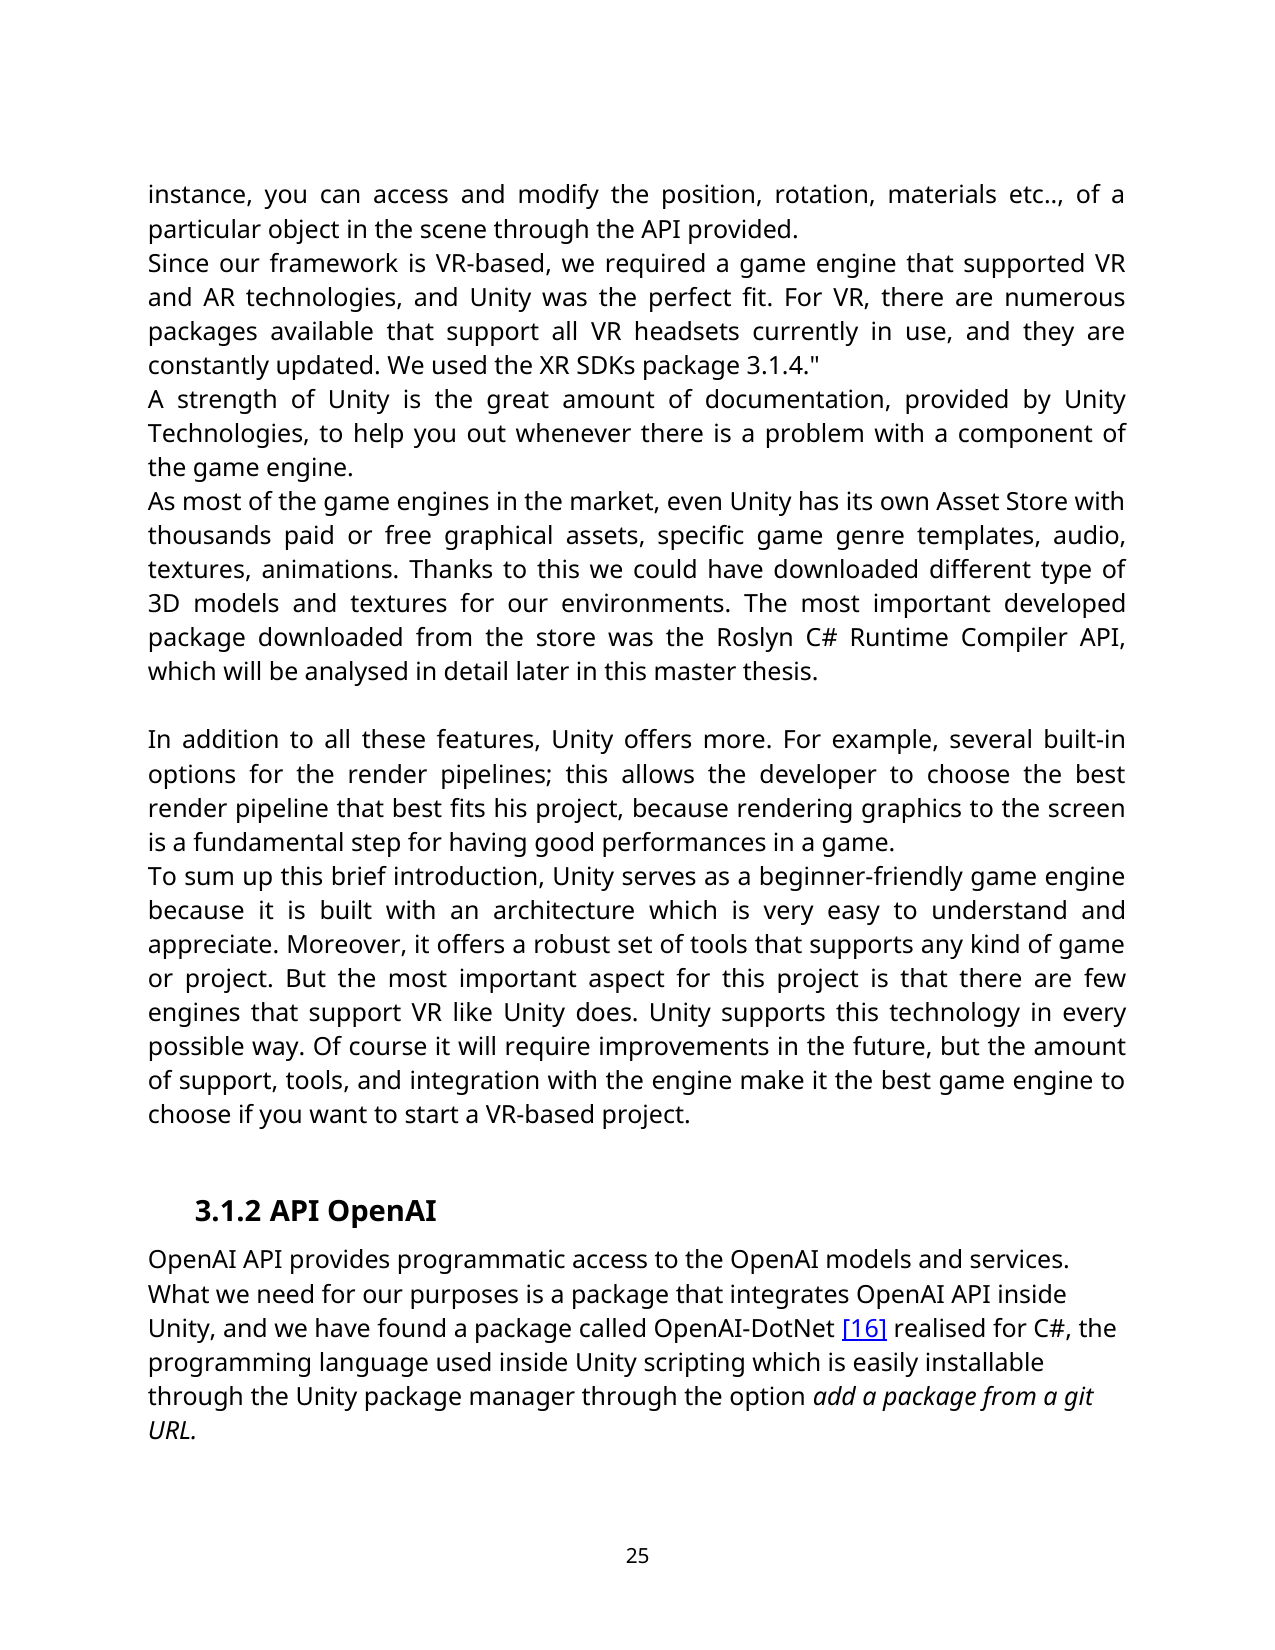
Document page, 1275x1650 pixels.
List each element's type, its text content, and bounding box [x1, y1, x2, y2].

subtitle API OpenAI [194, 1190, 1127, 1230]
text Since our framework is VR-based, we required a game engine that supported VR and AR technologies, and Unity was the perfect fit. For VR, there are numerous packages available that support all VR headsets currently in use, and they are constantly updated. We used the XR SDKs package 3.1.4." [148, 245, 1127, 382]
text As most of the game engines in the market, even Unity has its own Asset Store with thousands paid or free graphical assets, specific game genre templates, audio, textures, animations. Thanks to this we could have downloaded different type of 3D models and textures for our environments. The most important developed package downloaded from the store was the Roslyn C# Runtime Compiler API, which will be analysed in detail later in this master thesis. [148, 484, 1127, 688]
text In addition to all these features, Unity offers more. For example, several built-in options for the render pipelines; this allows the developer to choose the best render pipeline that best fits his project, because rendering graphics to the screen is a fundamental step for having good performances in a game. [148, 722, 1127, 858]
text OpenAI API provides programmatic access to the OpenAI models and services. What we need for our purposes is a package that integrates OpenAI API inside Unity, and we have found a package called OpenAI-DotNet [16] realised for C#, the programming language used inside Unity scripting which is easily installable through the Unity package manager through the option add a package from a git URL. [148, 1242, 1127, 1447]
text To sum up this brief introduction, Unity serves as a beginner-friendly game engine because it is built with an architecture which is very easy to understand and appreciate. Moreover, it offers a robust set of tools that supports any kind of game or project. But the most important aspect for this project is that there are few engines that support VR like Unity does. Unity supports this technology in every possible way. Of course it will require improvements in the future, but the amount of support, tools, and integration with the engine make it the best game engine to choose if you want to start a VR-based project. [148, 858, 1127, 1131]
text A strength of Unity is the great amount of documentation, provided by Unity Technologies, to help you out whenever there is a problem with a component of the game engine. [148, 382, 1127, 484]
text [148, 177, 1127, 245]
